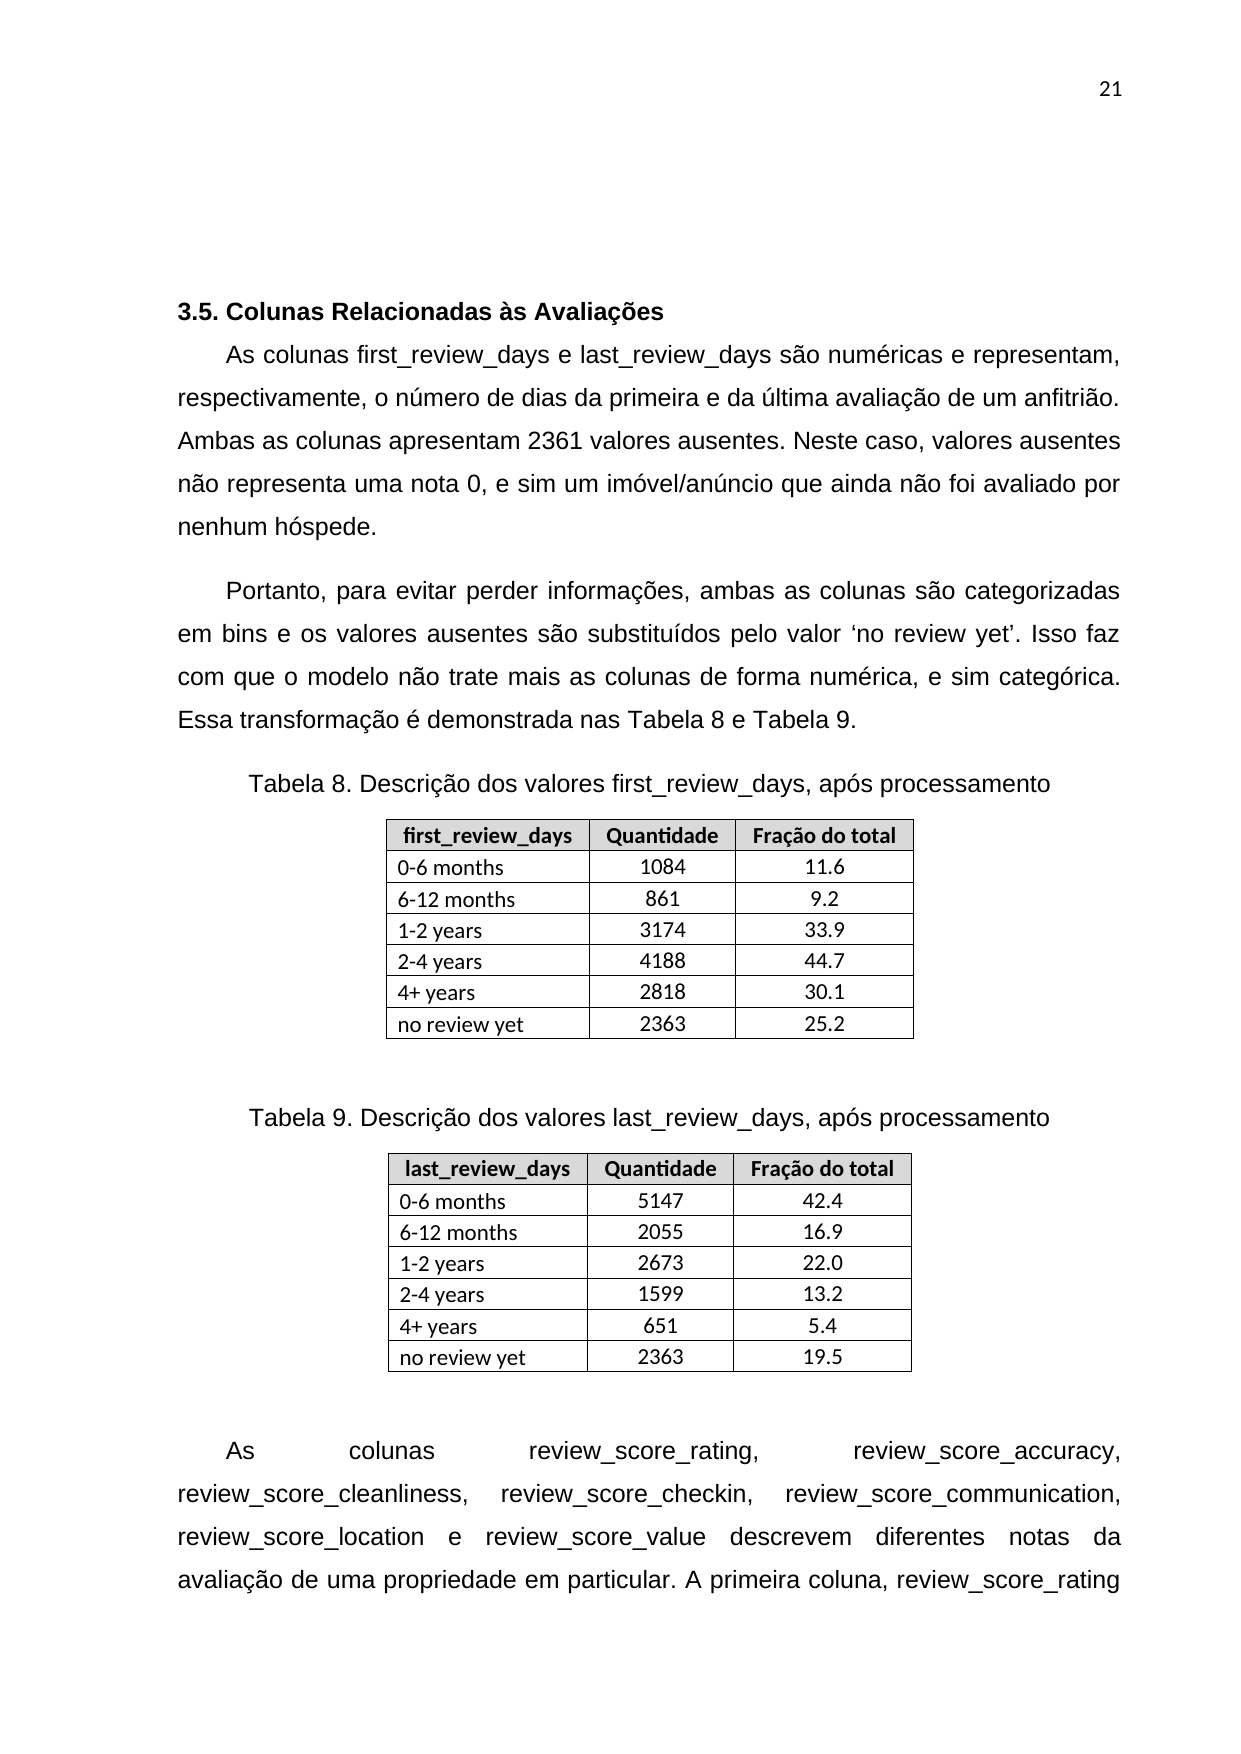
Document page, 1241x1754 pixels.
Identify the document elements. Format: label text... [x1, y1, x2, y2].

table_cell 25.2 [736, 1008, 913, 1038]
table_cell 2363 [590, 1008, 735, 1038]
table_cell 3174 [590, 914, 735, 944]
subtitle Colunas Relacionadas às Avaliações [177, 297, 1122, 325]
table_cell 2363 [588, 1341, 733, 1371]
table_cell 19.5 [734, 1341, 911, 1371]
text Tabela 9. Descrição dos valores last_review_days, após processamento [177, 1103, 1122, 1132]
table_cell 2818 [590, 976, 735, 1007]
table_header first_review_days [387, 820, 589, 850]
table_cell 42.4 [734, 1185, 911, 1215]
table_header Fração do total [736, 820, 913, 850]
table_cell 1599 [588, 1279, 733, 1309]
table_cell 0-6 months [387, 851, 589, 882]
table_cell 0-6 months [389, 1185, 587, 1215]
table_cell 4+ years [387, 976, 589, 1007]
table_cell no review yet [387, 1008, 589, 1038]
table_header Quantidade [590, 820, 735, 850]
table_cell 6-12 months [389, 1216, 587, 1246]
table_cell 651 [588, 1310, 733, 1340]
table_cell 33.9 [736, 914, 913, 944]
table_cell 1084 [590, 851, 735, 882]
table_cell 9.2 [736, 883, 913, 913]
table_cell 4+ years [389, 1310, 587, 1340]
text As colunas first_review_days e last_review_days são numéricas e representam, respectivamente, o número de dias da primeira e da última avaliação de um anfitrião. Ambas as colunas apresentam 2361 valores ausentes. Neste caso, valores ausentes não representa uma nota 0, e sim um imóvel/anúncio que ainda não foi avaliado por nenhum hóspede. [177, 340, 1122, 541]
table_cell 13.2 [734, 1279, 911, 1309]
table_cell 5147 [588, 1185, 733, 1215]
table_cell 861 [590, 883, 735, 913]
table_cell 44.7 [736, 945, 913, 975]
table_cell 2-4 years [387, 945, 589, 975]
table_header Quantidade [588, 1154, 733, 1184]
table_header Fração do total [734, 1154, 911, 1184]
table_cell 30.1 [736, 976, 913, 1007]
text Portanto, para evitar perder informações, ambas as colunas são categorizadas em bins e os valores ausentes são substituídos pelo valor ‘no review yet’. Isso faz com que o modelo não trate mais as colunas de forma numérica, e sim categórica. Essa transformação é demonstrada nas Tabela 8 e Tabela 9. [177, 576, 1122, 734]
table_cell 5.4 [734, 1310, 911, 1340]
table_cell 1-2 years [389, 1247, 587, 1277]
table_cell 6-12 months [387, 883, 589, 913]
table_cell 1-2 years [387, 914, 589, 944]
table_cell 16.9 [734, 1216, 911, 1246]
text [177, 1436, 1122, 1594]
text Tabela 8. Descrição dos valores first_review_days, após processamento [177, 769, 1122, 798]
table_cell no review yet [389, 1341, 587, 1371]
table_cell 2055 [588, 1216, 733, 1246]
table_cell 4188 [590, 945, 735, 975]
table_cell 2673 [588, 1247, 733, 1277]
table_cell 22.0 [734, 1247, 911, 1277]
table_cell 2-4 years [389, 1279, 587, 1309]
table_cell 11.6 [736, 851, 913, 882]
table_header last_review_days [389, 1154, 587, 1184]
